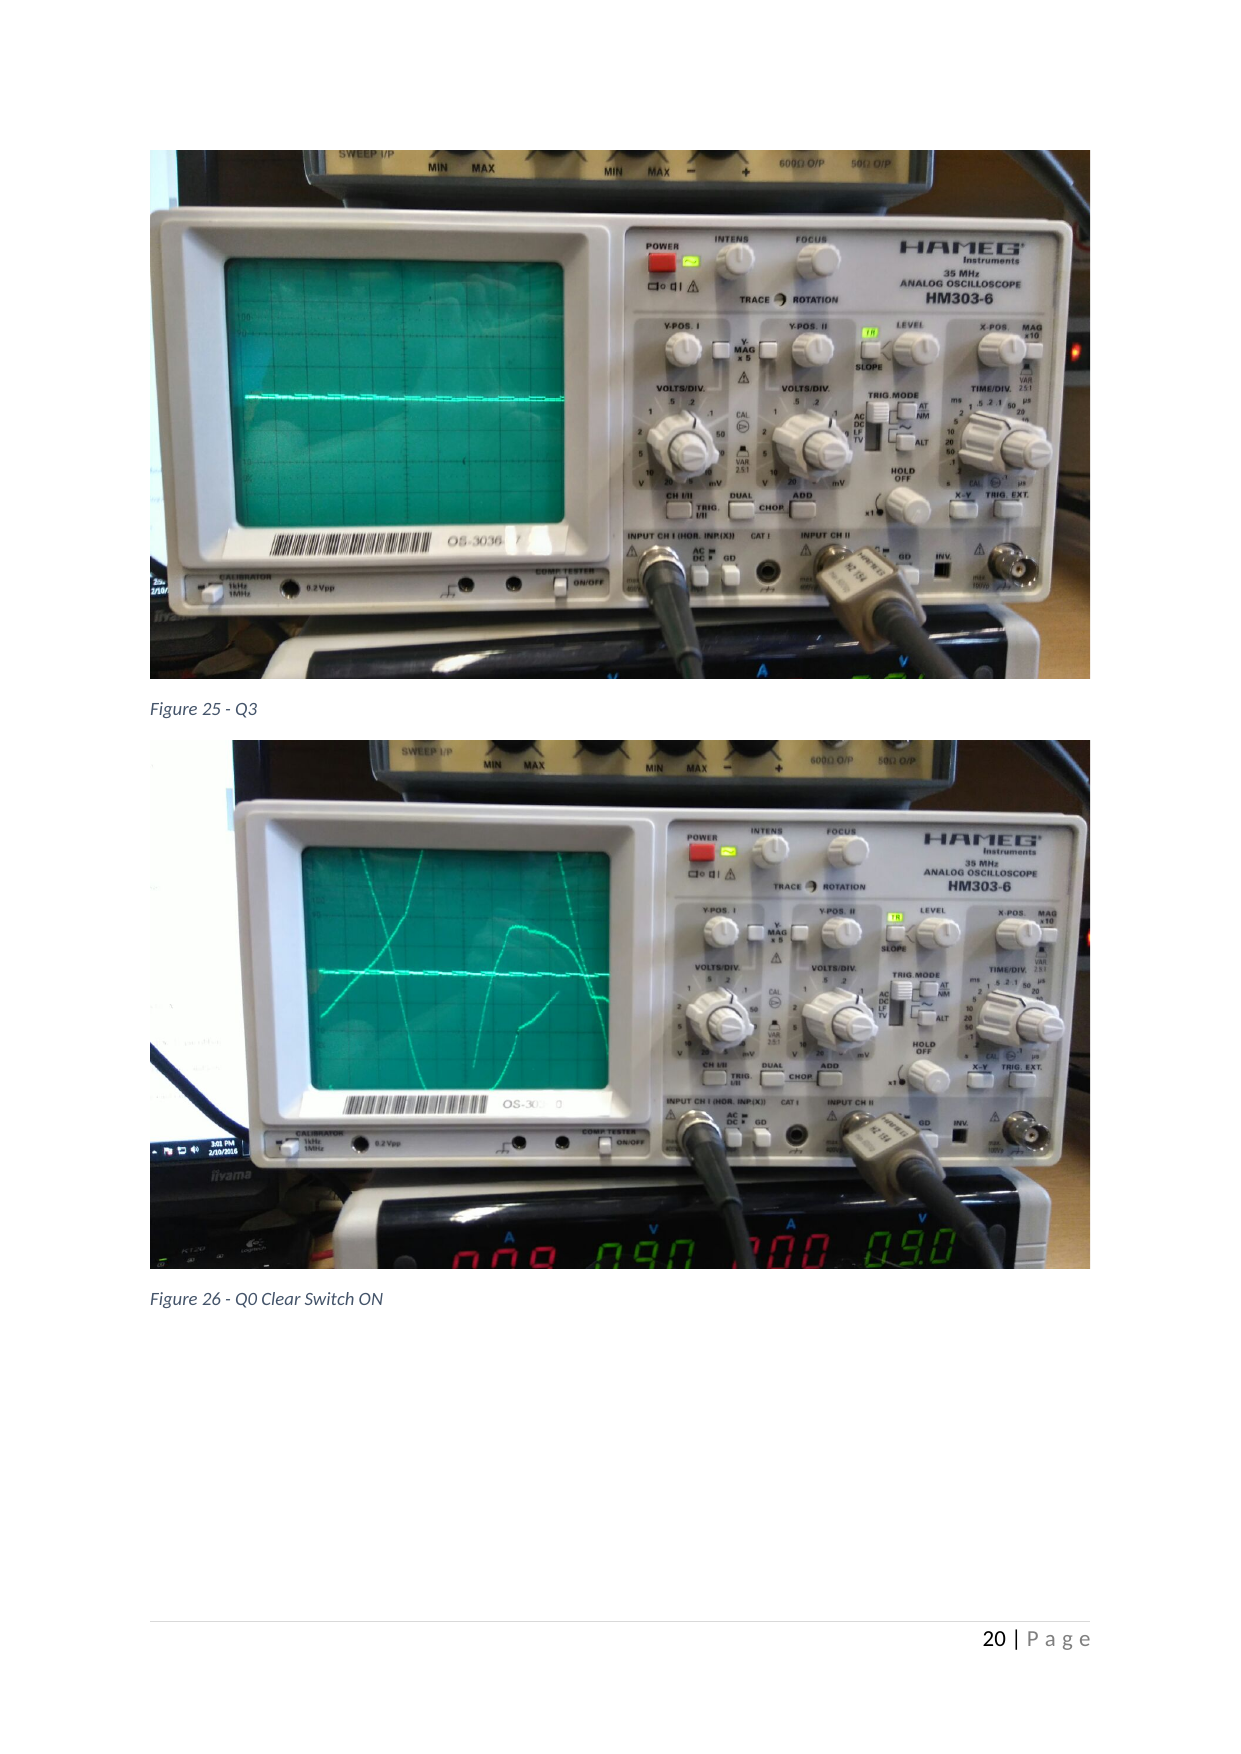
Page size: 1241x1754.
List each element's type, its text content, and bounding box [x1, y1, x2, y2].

text Figure 26 - Q0 Clear Switch ON [150, 1287, 1090, 1310]
picture [150, 740, 1091, 1269]
picture [150, 150, 1091, 679]
text Figure 25 - Q3 [150, 697, 1090, 719]
